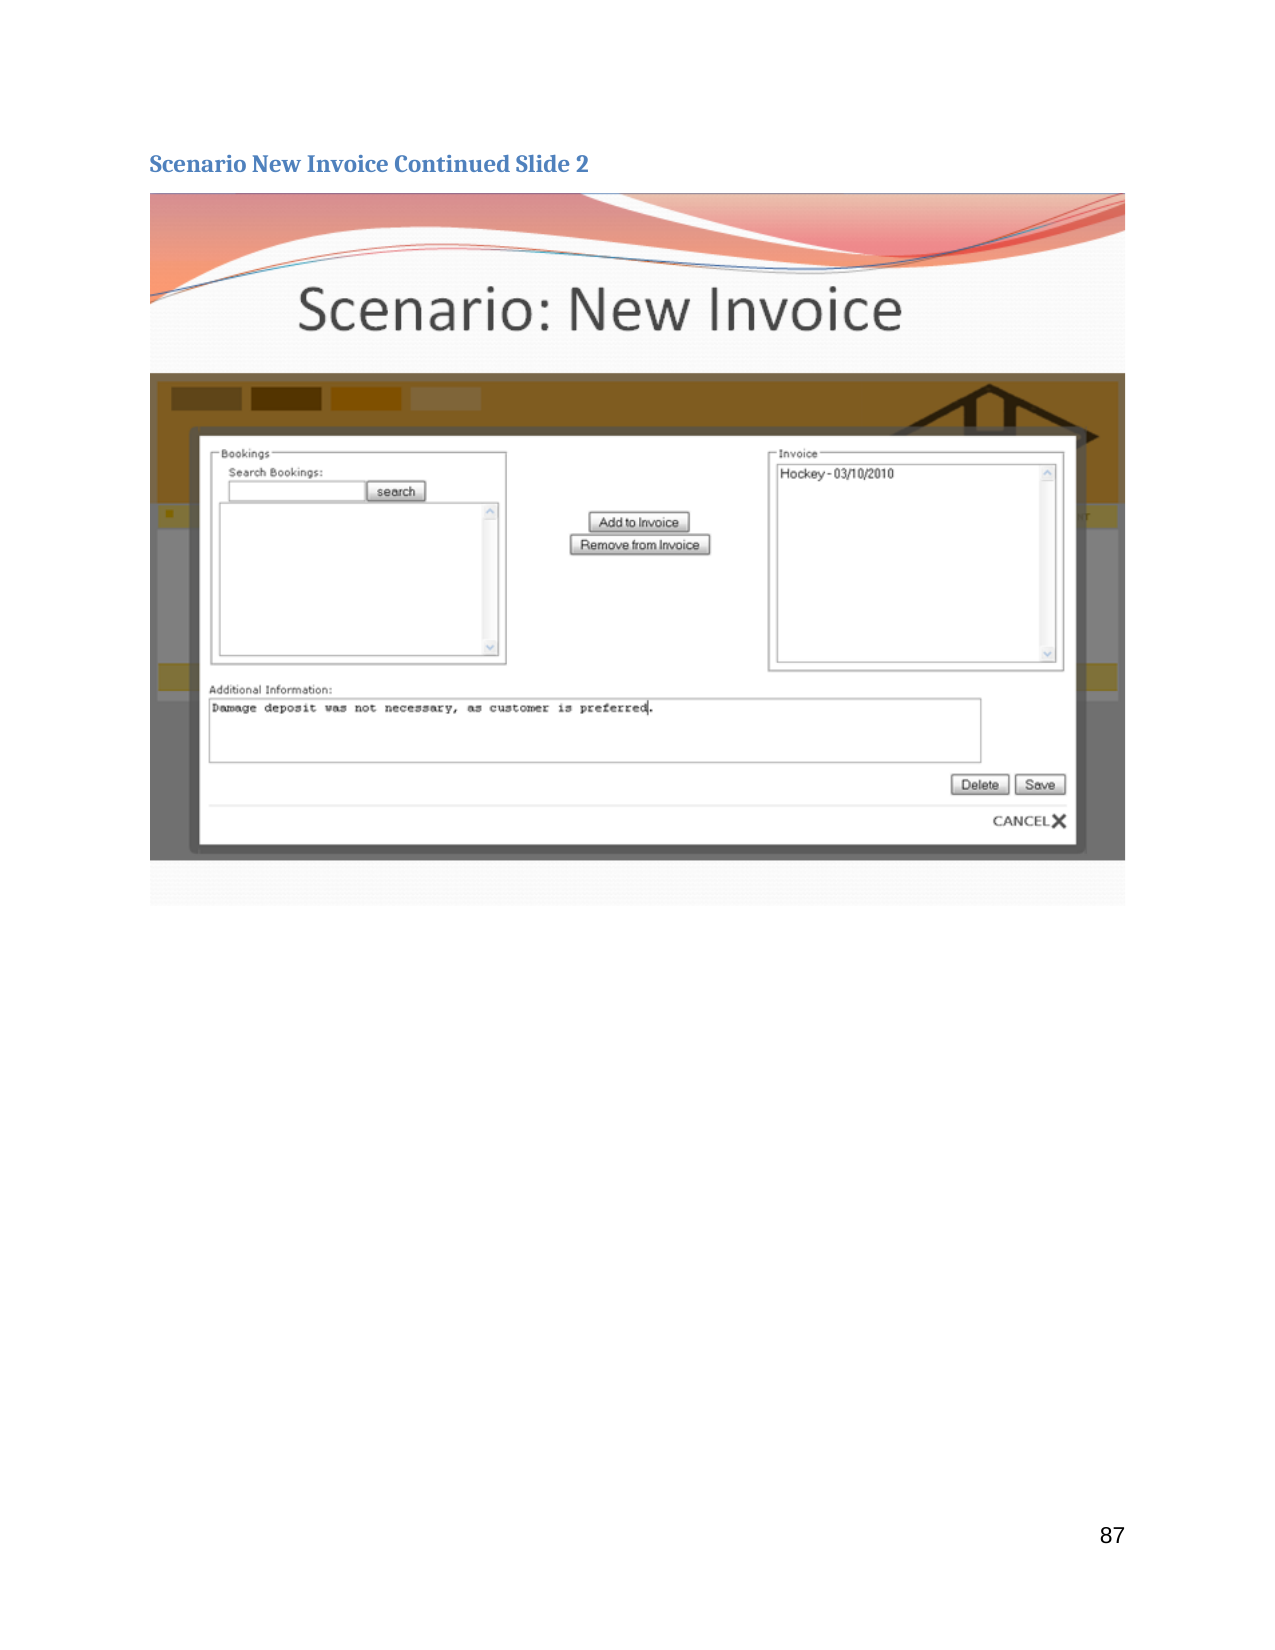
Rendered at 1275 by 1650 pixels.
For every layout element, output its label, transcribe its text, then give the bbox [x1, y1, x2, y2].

picture [150, 193, 1125, 906]
subtitle Scenario New Invoice Continued Slide 2 [150, 150, 1125, 179]
